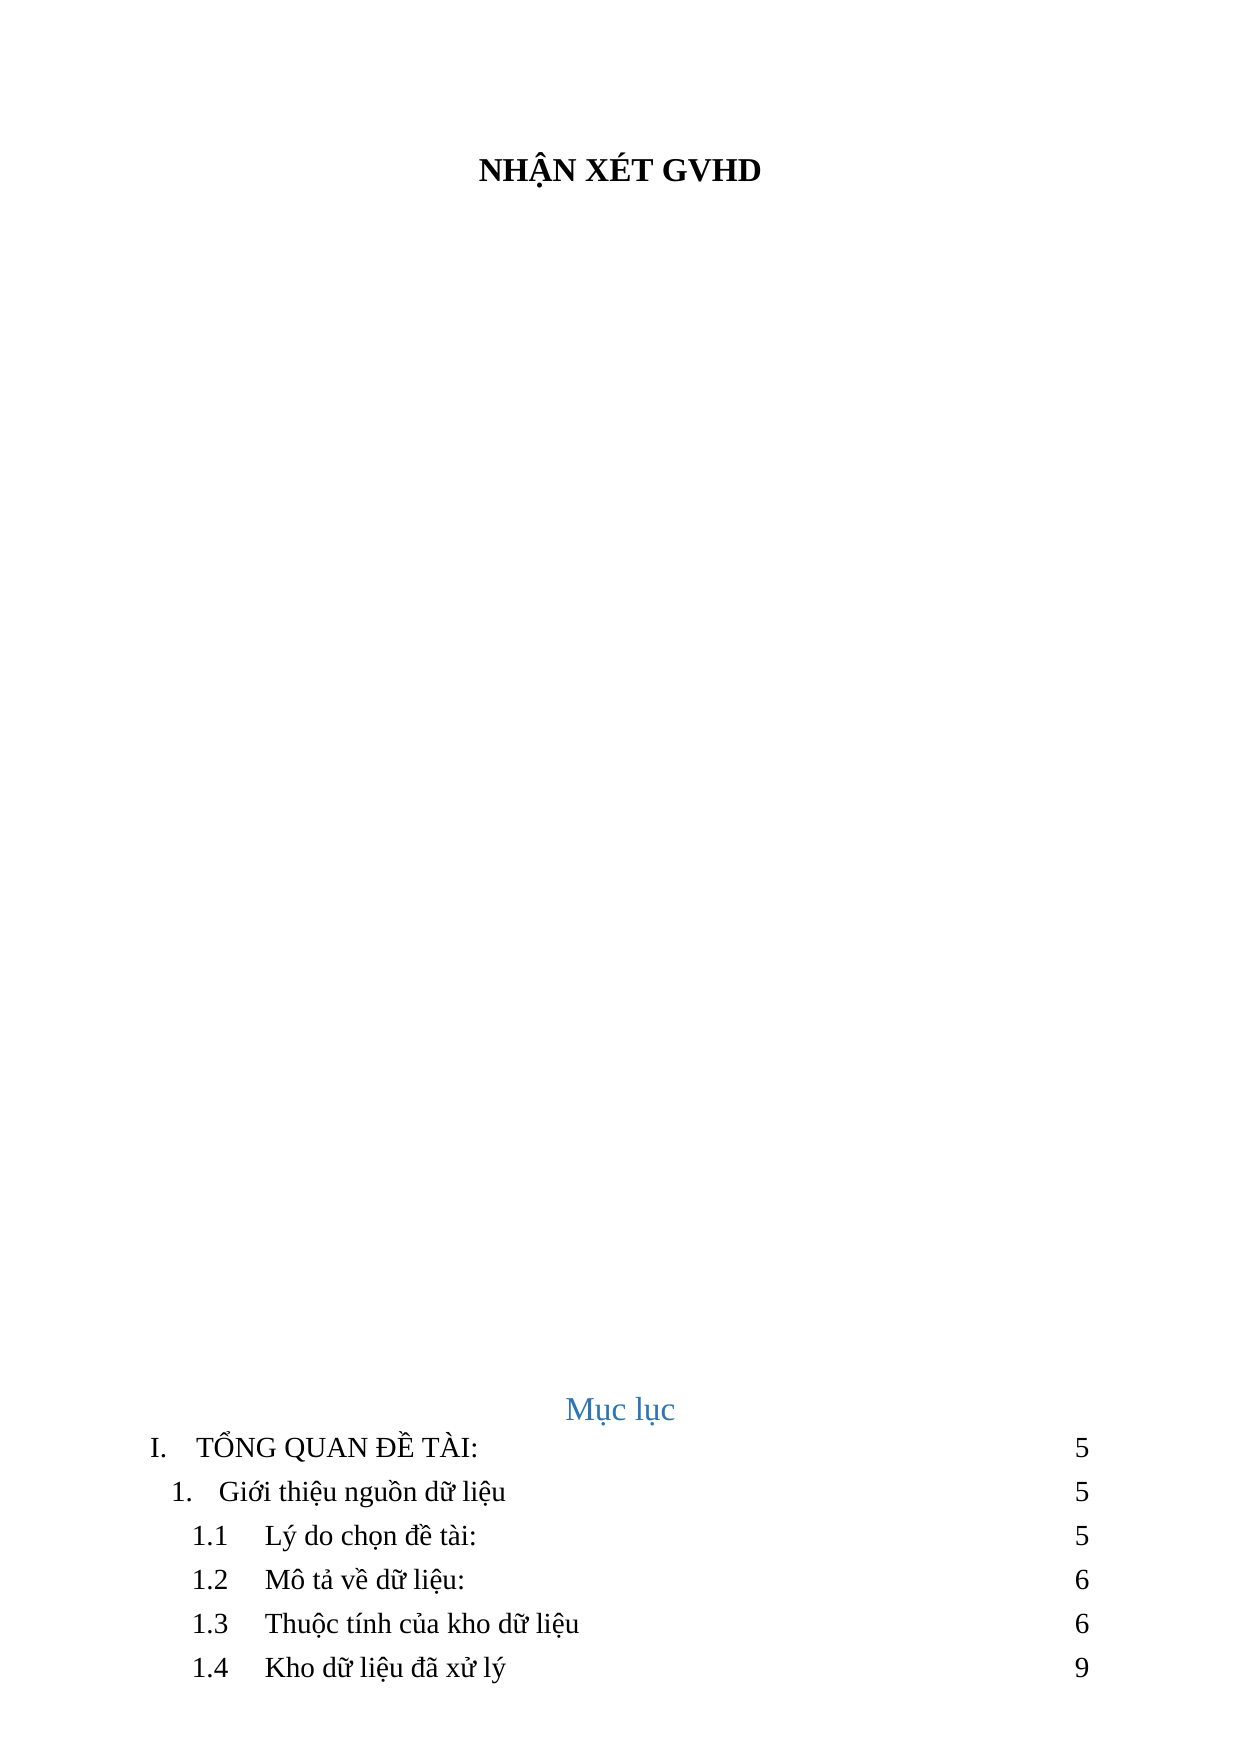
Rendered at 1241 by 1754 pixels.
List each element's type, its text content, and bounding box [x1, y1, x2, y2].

text NHẬN XÉT GVHD [150, 150, 1090, 188]
text Mục lục [150, 1389, 1090, 1428]
